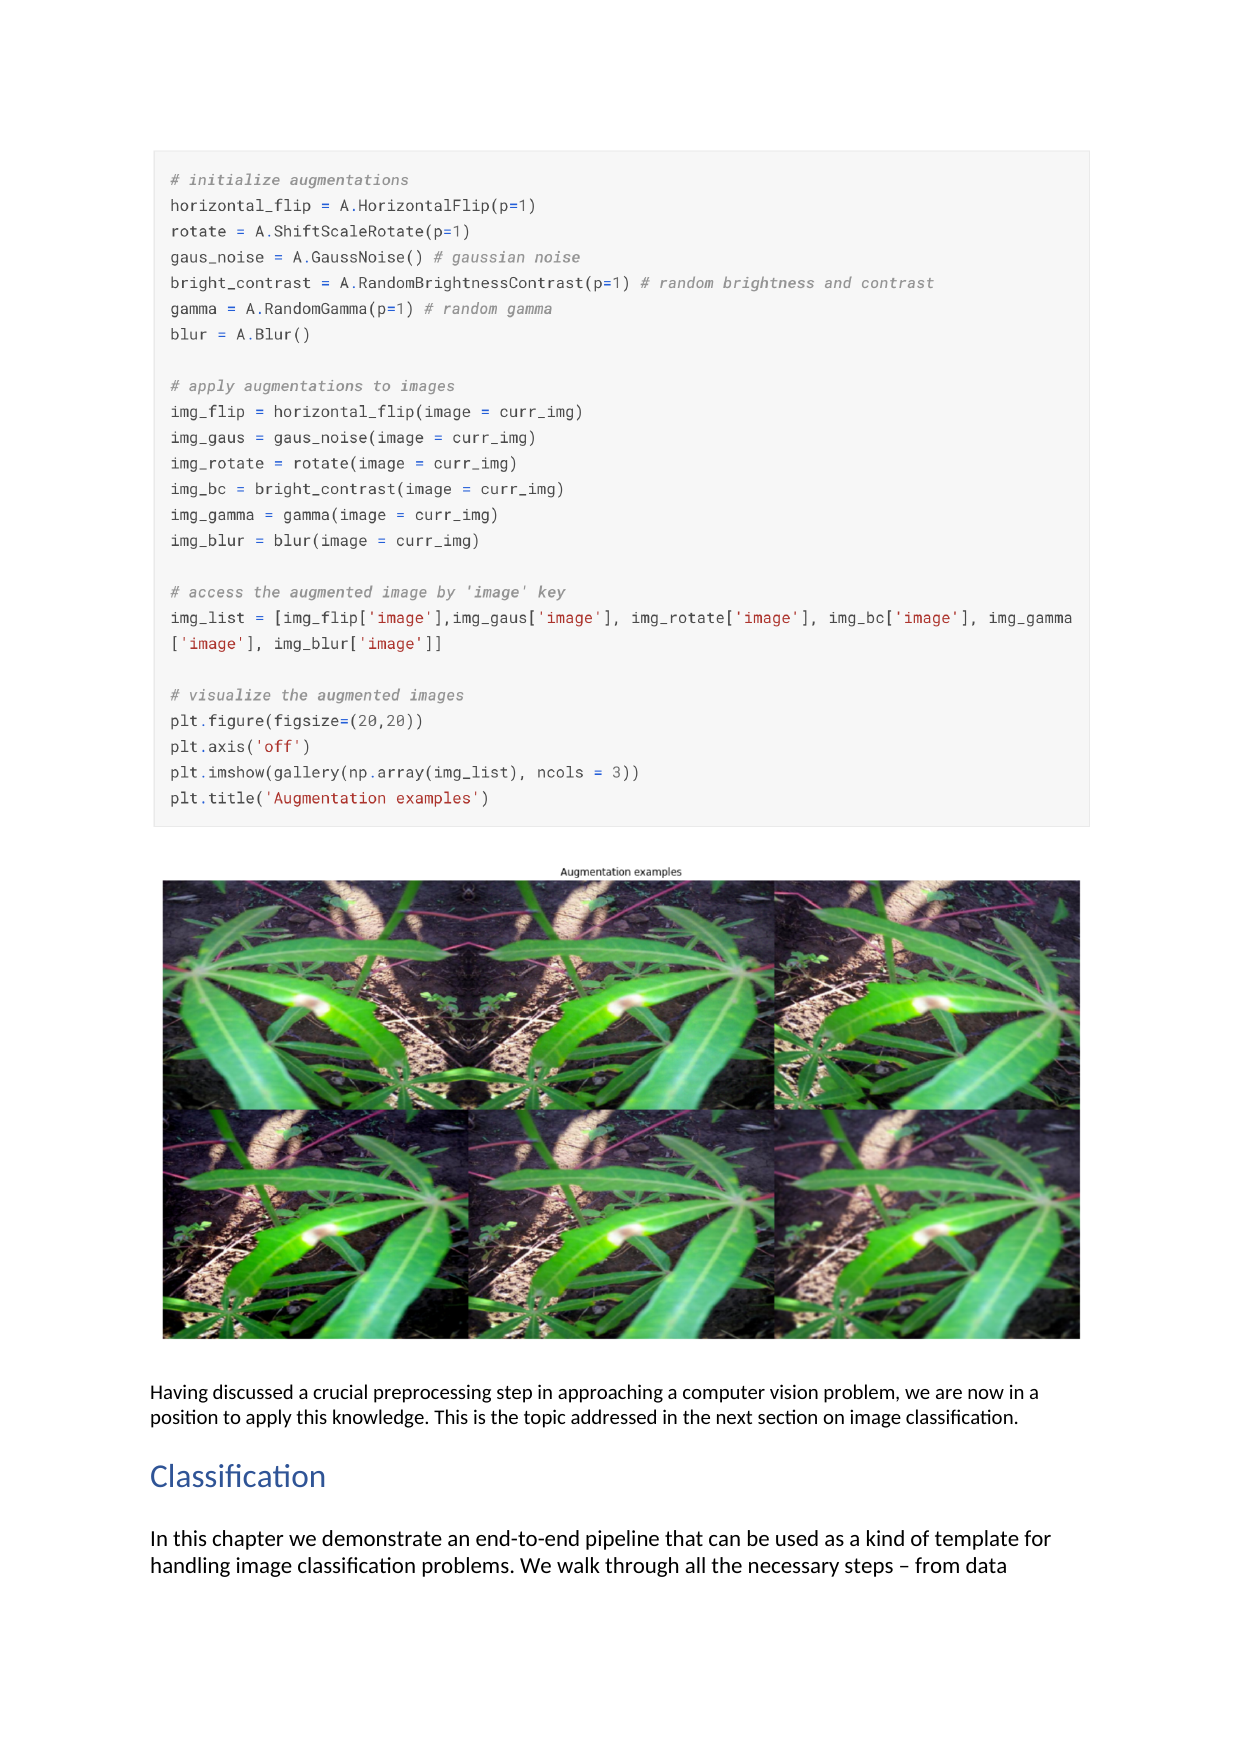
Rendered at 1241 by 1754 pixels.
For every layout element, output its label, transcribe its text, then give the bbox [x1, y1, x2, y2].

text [150, 1524, 1090, 1580]
text Having discussed a crucial preprocessing step in approaching a computer vision problem, we are now in a position to apply this knowledge. This is the topic addressed in the next section on image classification. [150, 1379, 1090, 1430]
picture [150, 150, 1091, 830]
picture [150, 860, 1091, 1349]
subtitle Classification [150, 1455, 1090, 1496]
